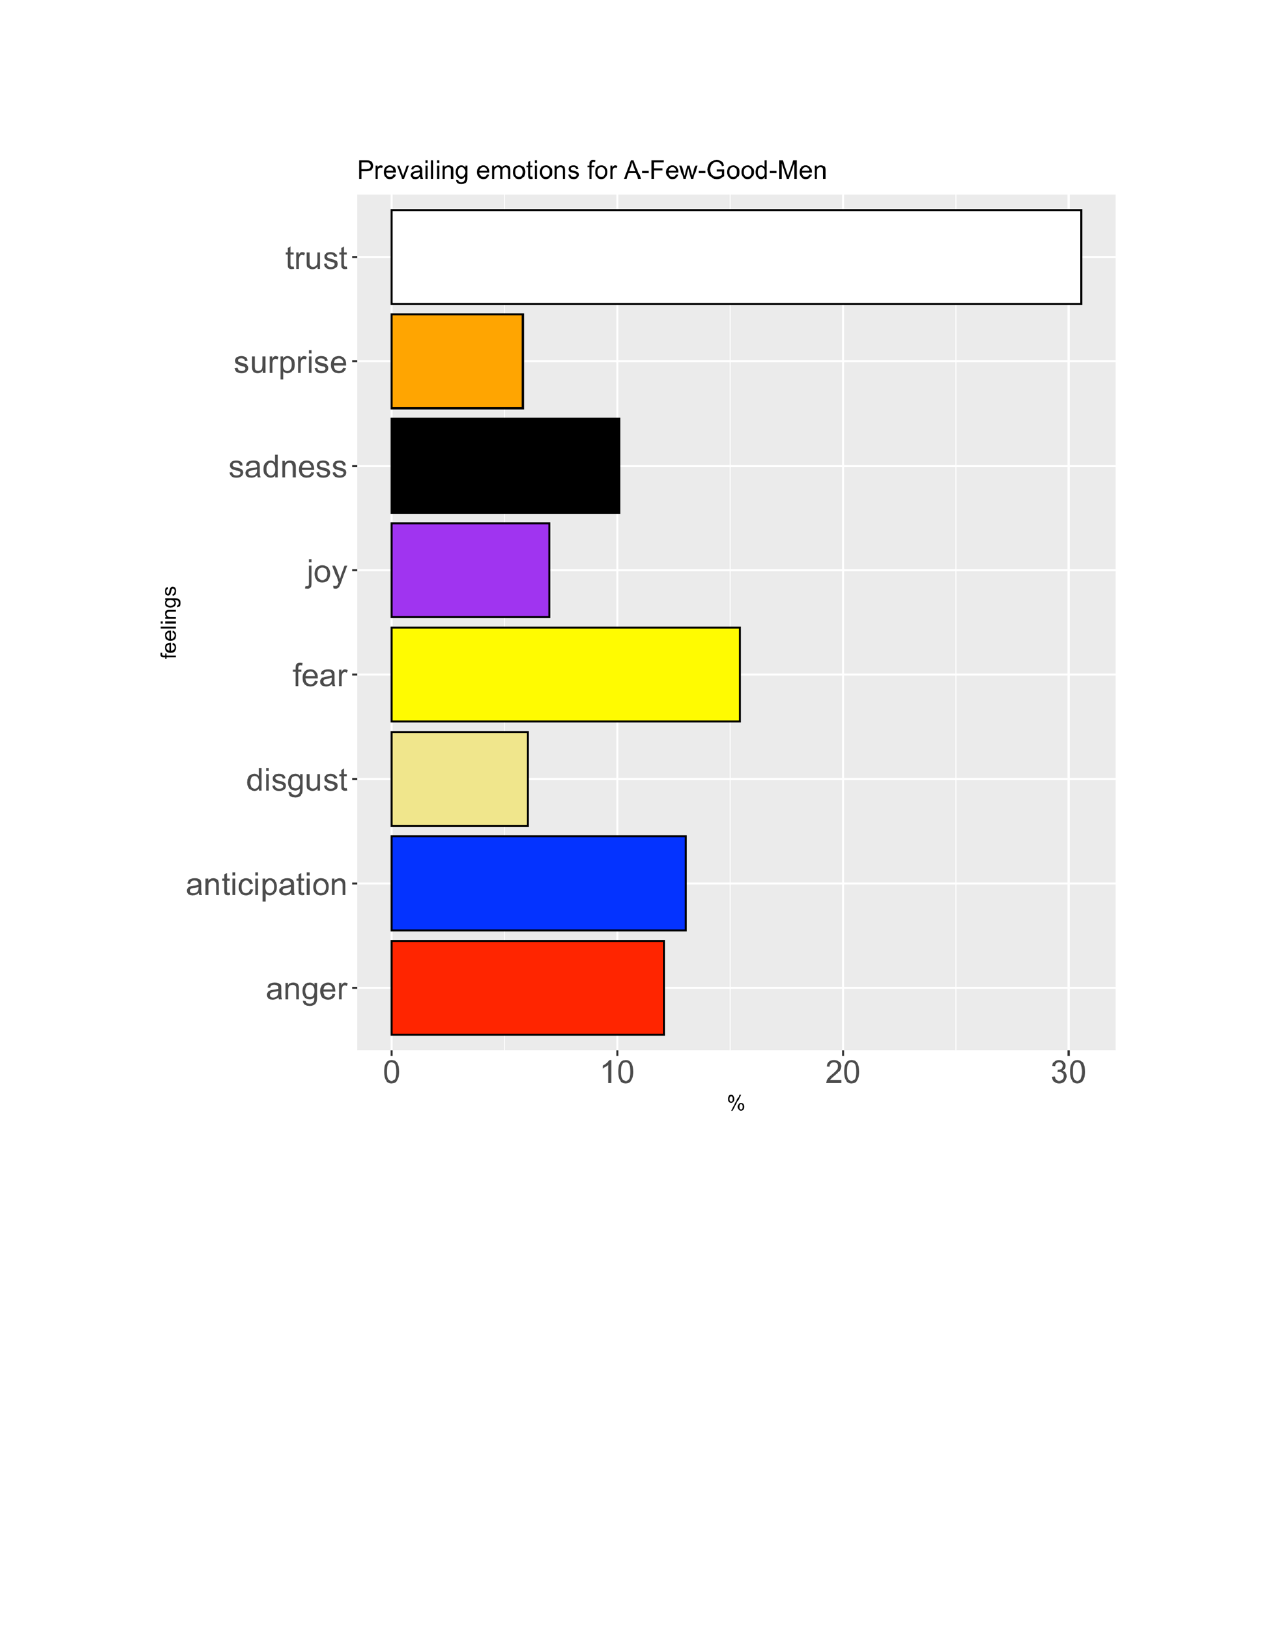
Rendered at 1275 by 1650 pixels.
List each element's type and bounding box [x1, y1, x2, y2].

picture [150, 150, 1125, 1125]
